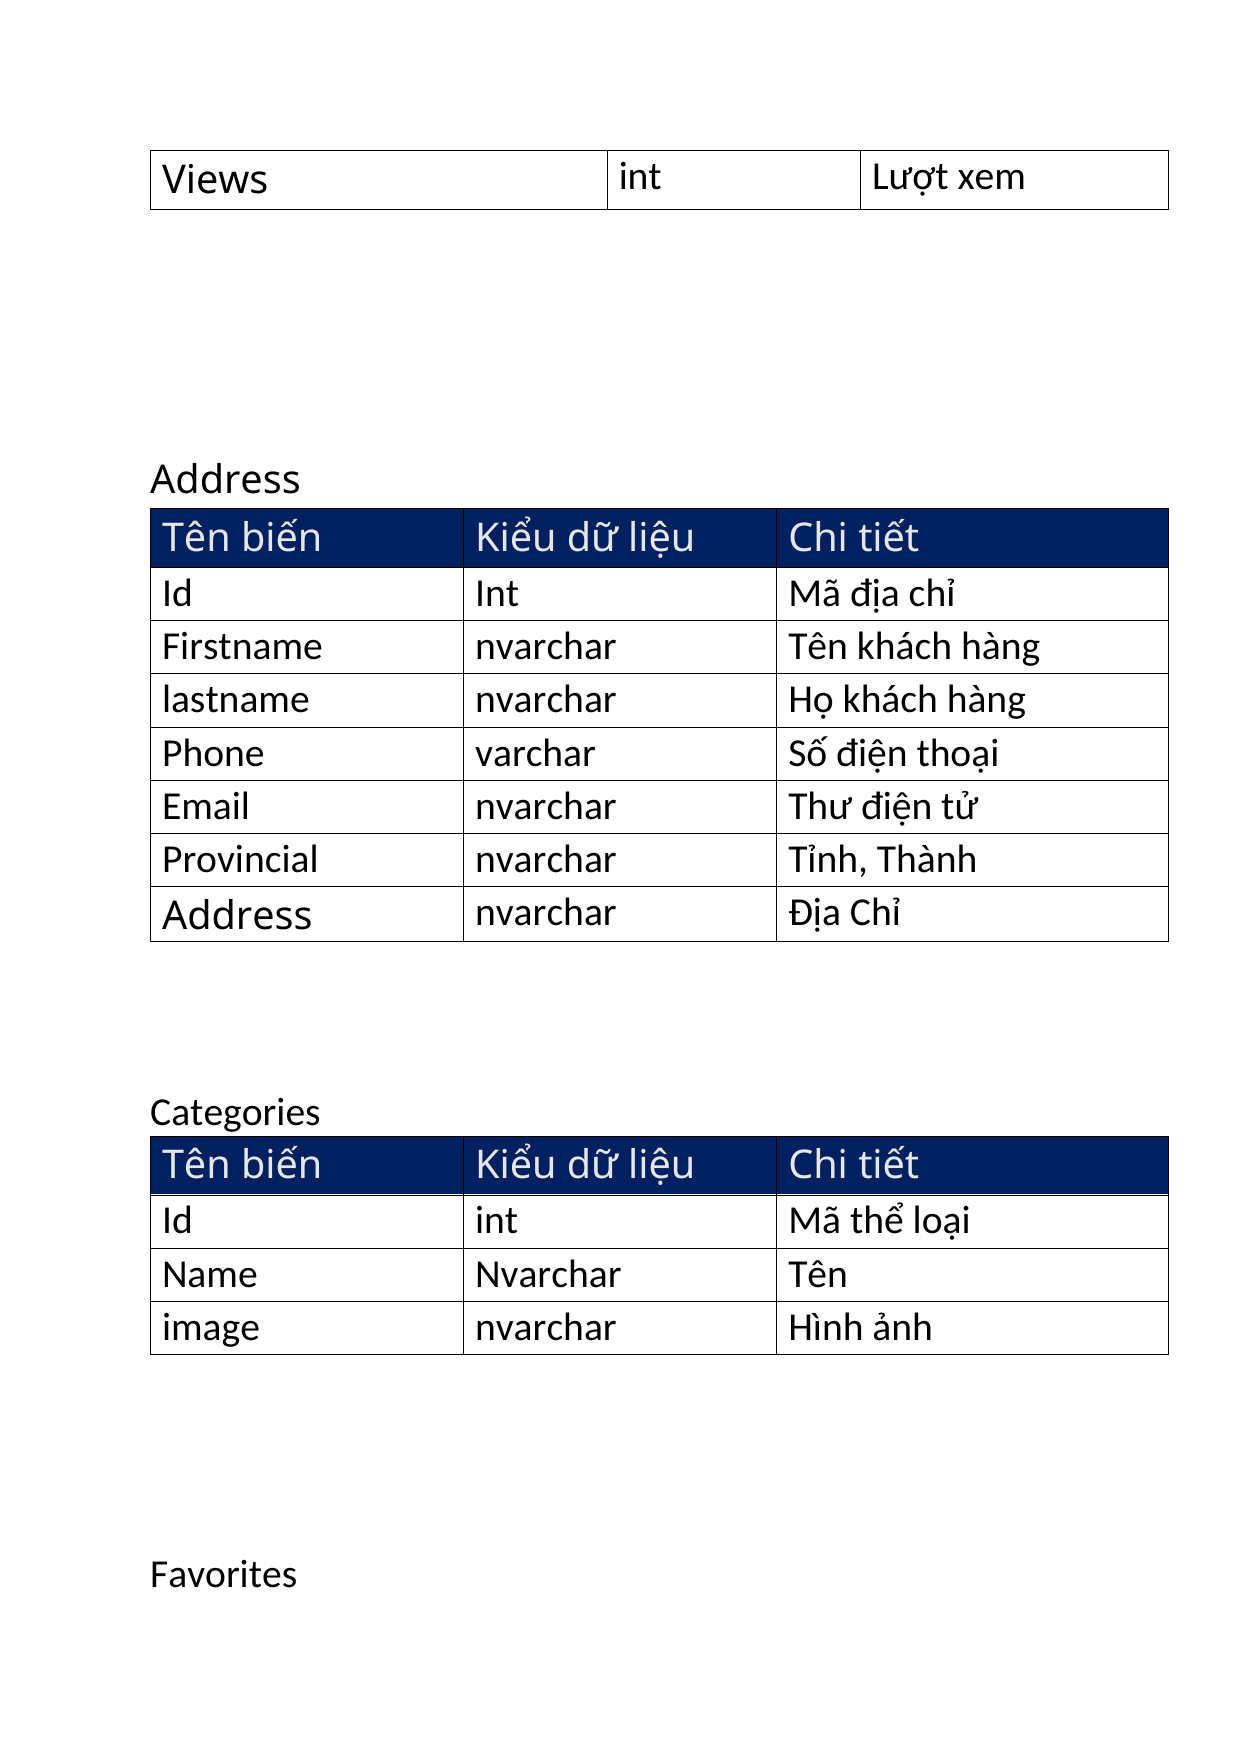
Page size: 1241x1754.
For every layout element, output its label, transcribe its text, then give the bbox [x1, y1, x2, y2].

text Categories [150, 1087, 1090, 1136]
table_cell Nvarchar [464, 1249, 776, 1301]
table_cell Họ khách hàng [777, 674, 1168, 727]
table_cell Tỉnh, Thành [777, 834, 1168, 886]
table_header Kiểu dữ liệu [464, 1137, 776, 1194]
table_cell Id [151, 1196, 463, 1248]
table_cell Số điện thoại [777, 728, 1168, 780]
table_cell Hình ảnh [777, 1302, 1168, 1354]
table_cell nvarchar [464, 621, 776, 673]
table_cell Int [464, 568, 776, 620]
table_header Tên biến [151, 1137, 463, 1194]
table_cell nvarchar [464, 674, 776, 727]
table_cell Mã địa chỉ [777, 568, 1168, 620]
table_cell Lượt xem [861, 151, 1168, 209]
table_header Chi tiết [777, 1137, 1168, 1194]
table_cell int [464, 1196, 776, 1248]
text Address [150, 452, 1090, 506]
table_cell lastname [151, 674, 463, 727]
table_cell Views [151, 151, 607, 209]
table_header Tên biến [151, 509, 463, 567]
table_cell varchar [464, 728, 776, 780]
table_cell Name [151, 1249, 463, 1301]
table_cell Tên [777, 1249, 1168, 1301]
table_cell Phone [151, 728, 463, 780]
table_header Kiểu dữ liệu [464, 509, 776, 567]
table_cell Id [151, 568, 463, 620]
table_cell nvarchar [464, 1302, 776, 1354]
table_cell int [608, 151, 860, 209]
table_cell nvarchar [464, 887, 776, 941]
table_cell Provincial [151, 834, 463, 886]
table_cell Mã thể loại [777, 1196, 1168, 1248]
table_cell nvarchar [464, 781, 776, 833]
table_header Chi tiết [777, 509, 1168, 567]
table_cell Địa Chỉ [777, 887, 1168, 941]
table_cell Email [151, 781, 463, 833]
text Favorites [150, 1548, 1090, 1597]
table_cell Address [151, 887, 463, 941]
table_cell nvarchar [464, 834, 776, 886]
table_cell Firstname [151, 621, 463, 673]
table_cell Thư điện tử [777, 781, 1168, 833]
table_cell image [151, 1302, 463, 1354]
table_cell Tên khách hàng [777, 621, 1168, 673]
